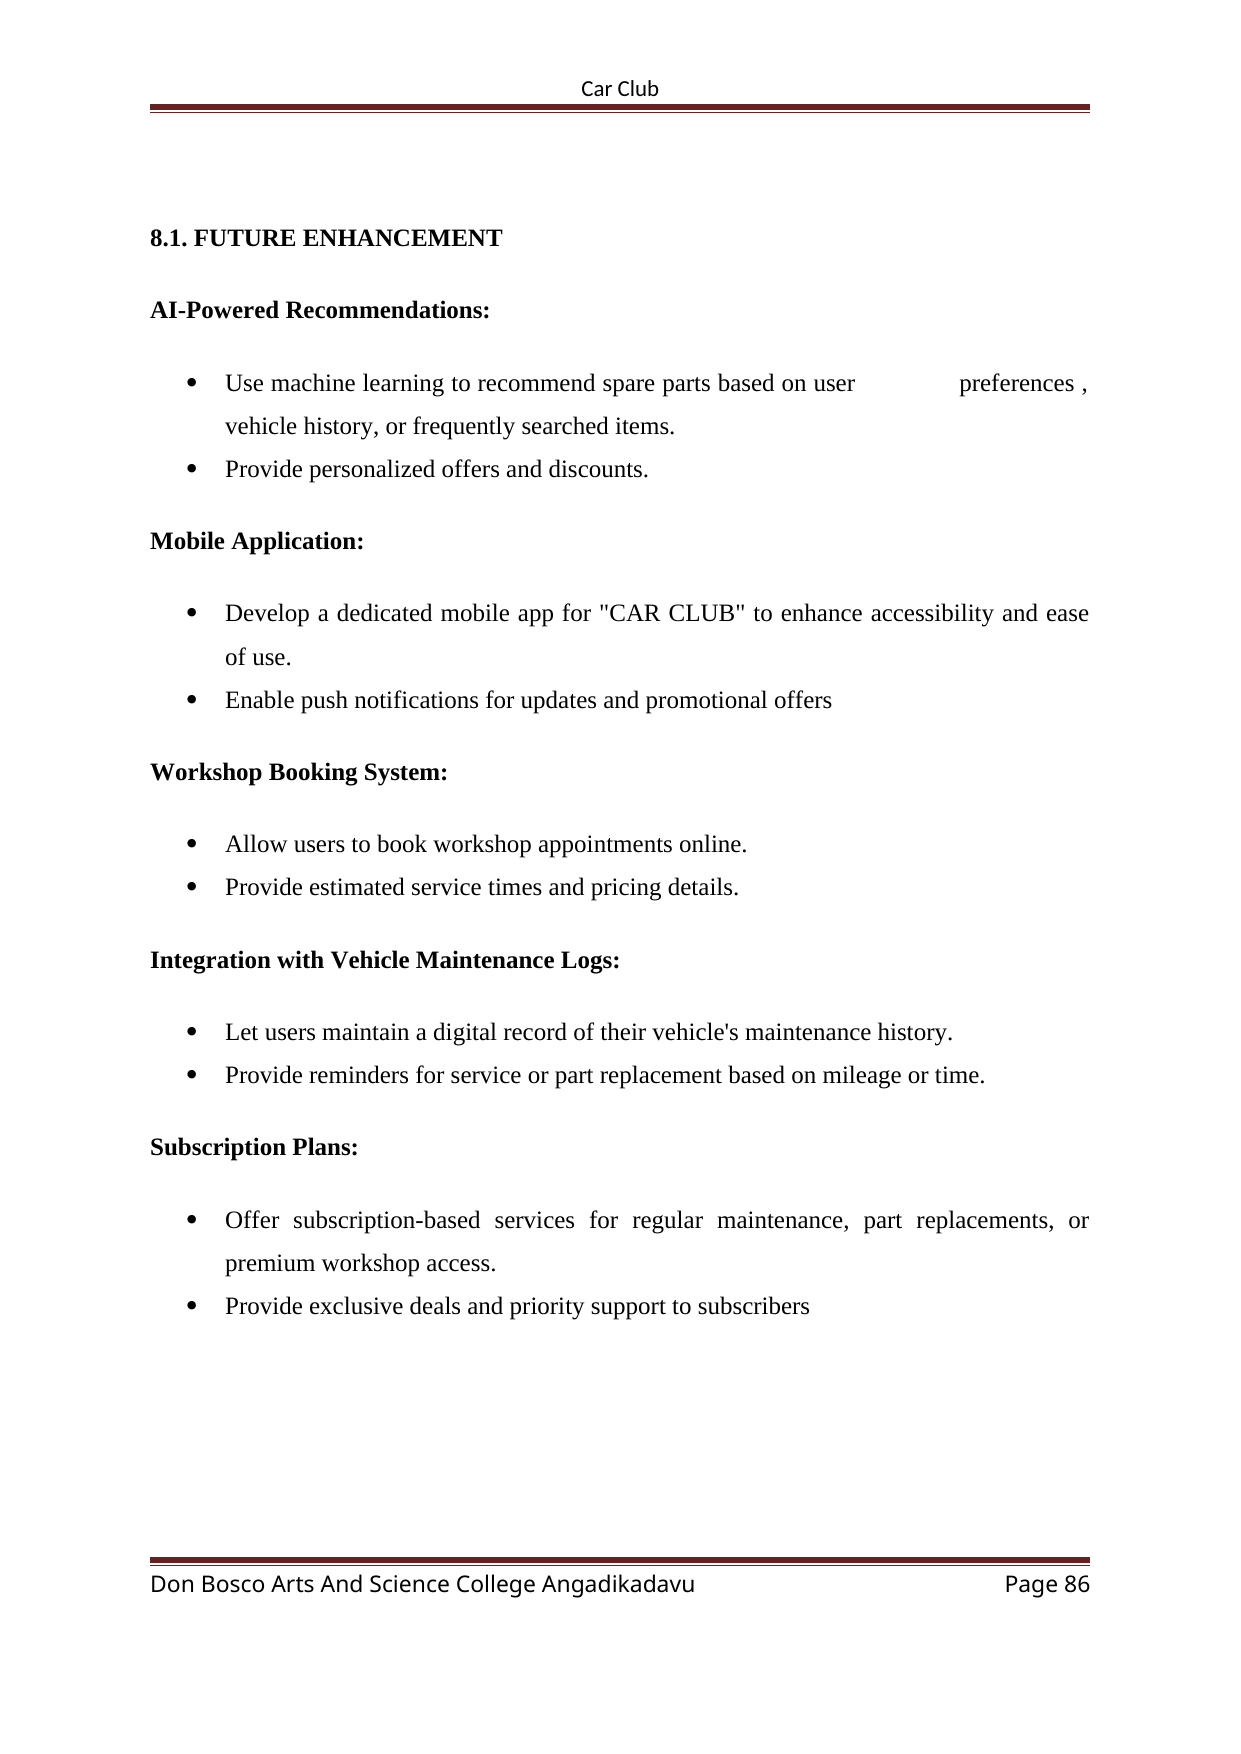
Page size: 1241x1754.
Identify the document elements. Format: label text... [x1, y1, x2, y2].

list Let users maintain a digital record of their vehicle's maintenance history. [187, 1017, 1090, 1046]
text Mobile Application: [150, 526, 1090, 555]
text Subscription Plans: [150, 1132, 1090, 1161]
list Provide reminders for service or part replacement based on mileage or time. [187, 1060, 1090, 1089]
list Enable push notifications for updates and promotional offers [187, 685, 1090, 713]
list Provide exclusive deals and priority support to subscribers [187, 1291, 1090, 1320]
text Integration with Vehicle Maintenance Logs: [150, 945, 1090, 973]
list Use machine learning to recommend spare parts based on user preferences , vehicle history, or frequently searched items. [187, 368, 1090, 439]
list Develop a dedicated mobile app for "CAR CLUB" to enhance accessibility and ease of use. [187, 598, 1090, 670]
list Allow users to book workshop appointments online. [187, 829, 1090, 858]
text 8.1. FUTURE ENHANCEMENT [150, 223, 1090, 252]
text AI-Powered Recommendations: [150, 295, 1090, 324]
list Provide personalized offers and discounts. [187, 454, 1090, 483]
list Provide estimated service times and pricing details. [187, 872, 1090, 901]
list Offer subscription-based services for regular maintenance, part replacements, or premium workshop access. [187, 1205, 1090, 1277]
text Workshop Booking System: [150, 757, 1090, 786]
